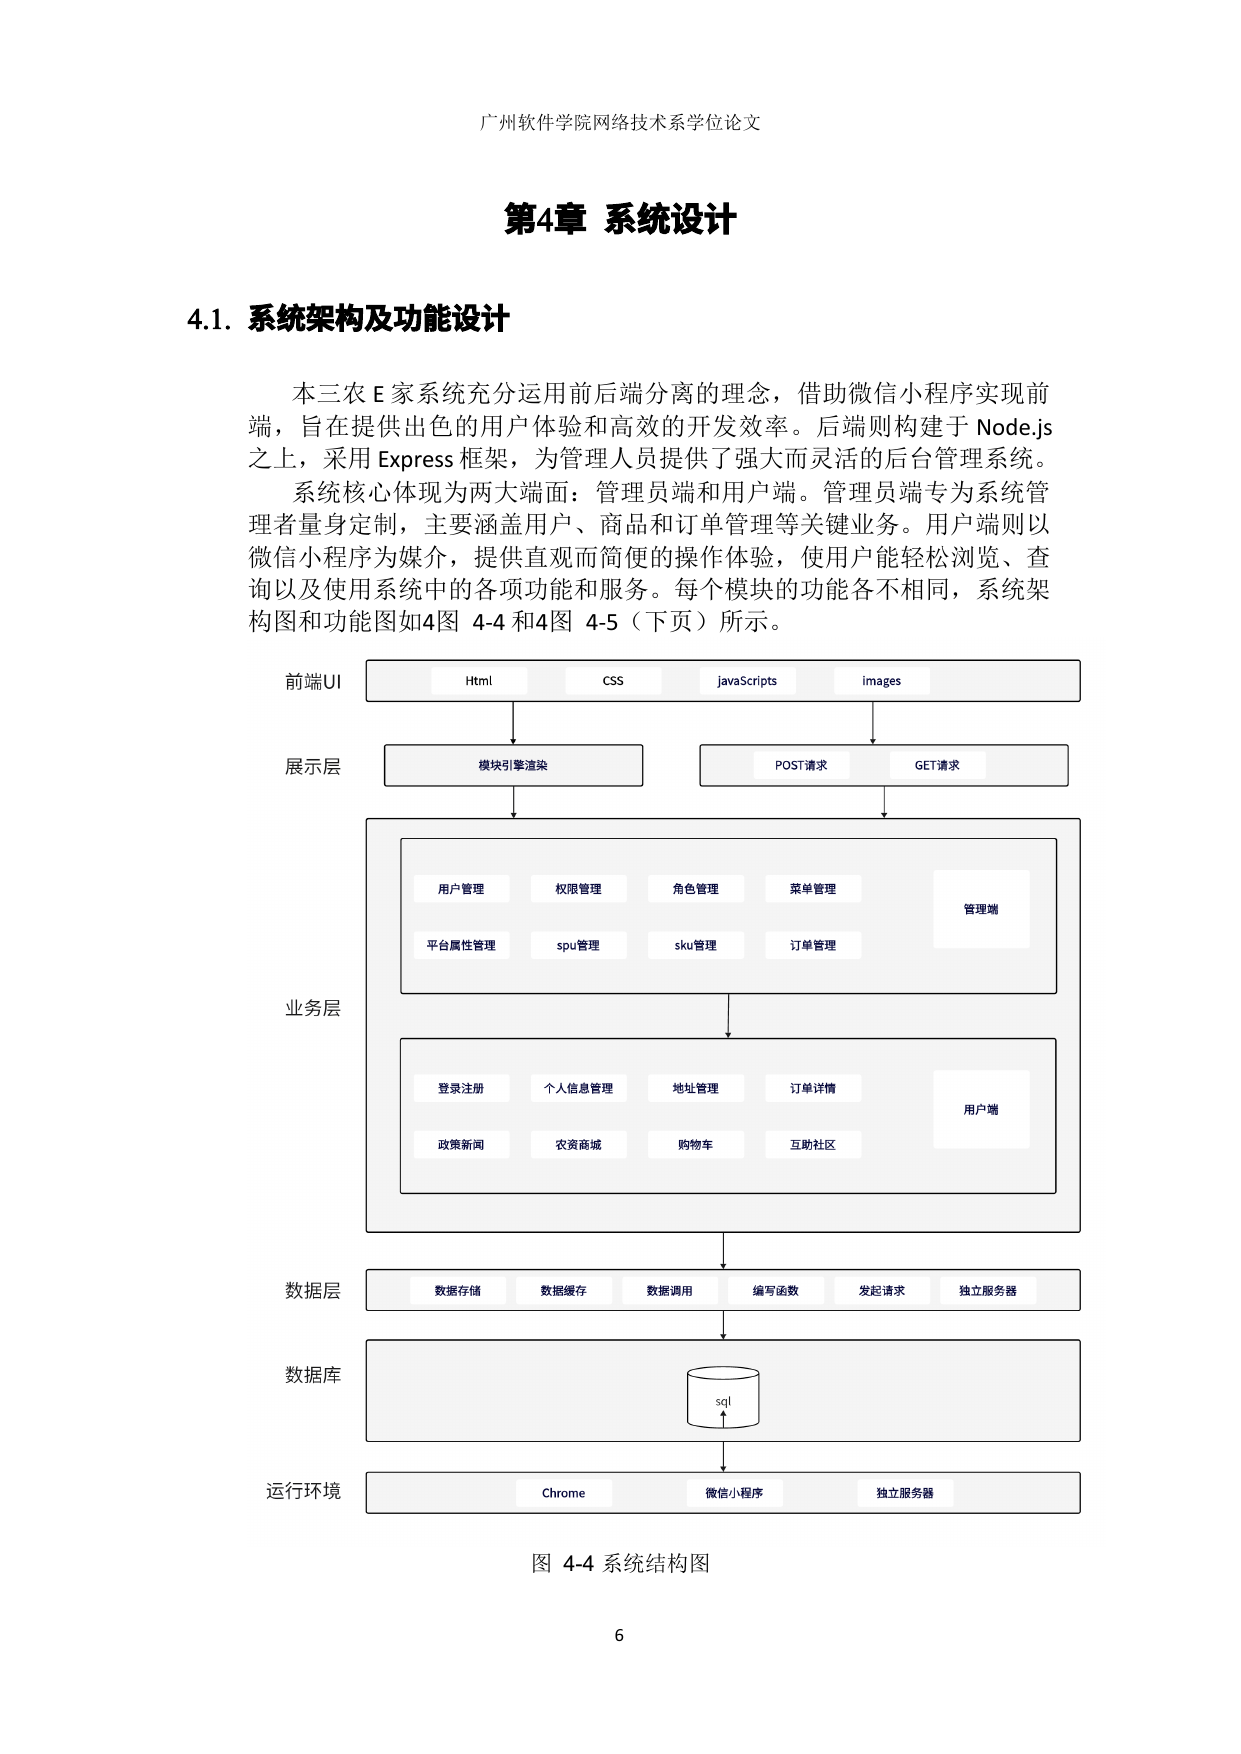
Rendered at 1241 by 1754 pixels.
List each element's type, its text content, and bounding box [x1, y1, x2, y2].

subtitle 系统架构及功能设计 [187, 285, 1053, 350]
picture [247, 637, 1107, 1547]
text 本三农E家系统充分运用前后端分离的理念，借助微信小程序实现前端，旨在提供出色的用户体验和高效的开发效率。后端则构建于Node.js之上，采用Express框架，为管理人员提供了强大而灵活的后台管理系统。 [247, 377, 1053, 474]
subtitle 系统设计 [187, 185, 1053, 250]
